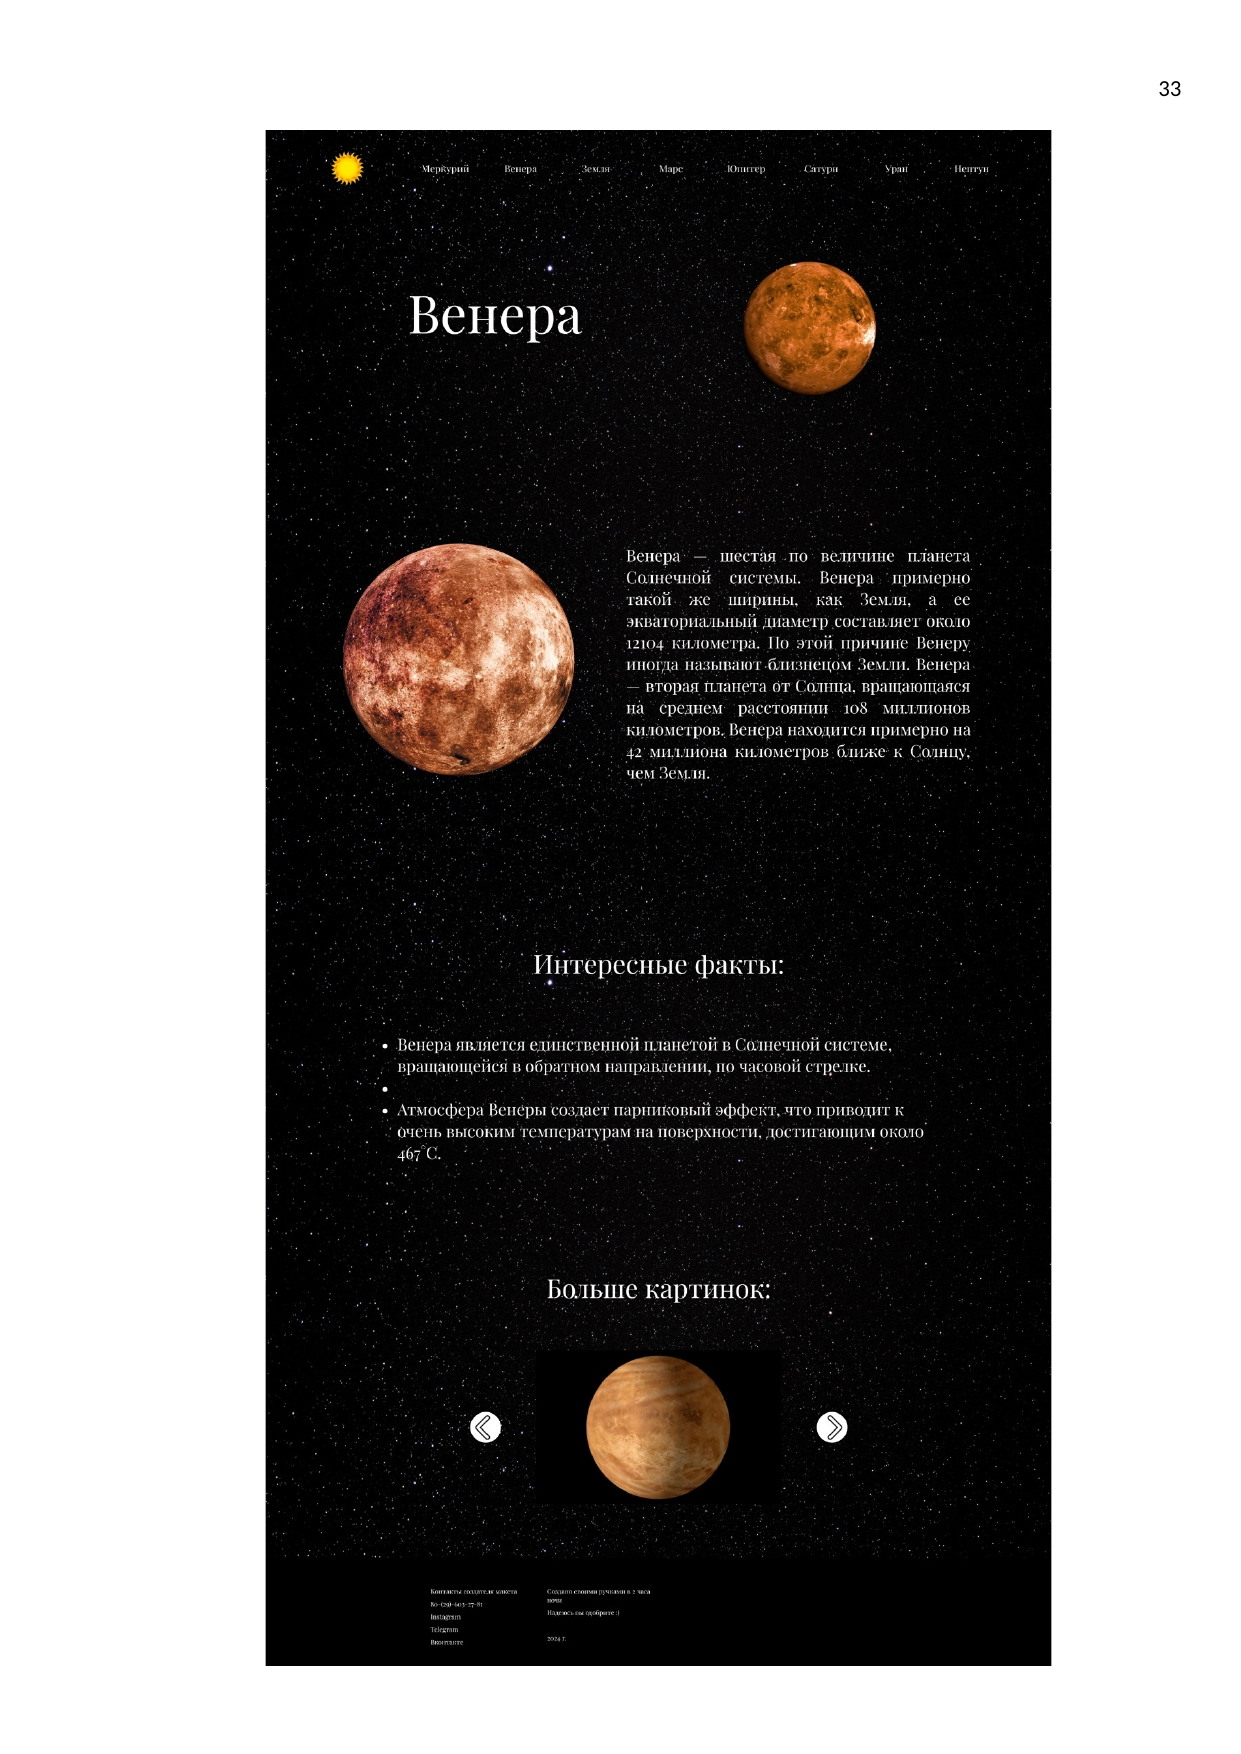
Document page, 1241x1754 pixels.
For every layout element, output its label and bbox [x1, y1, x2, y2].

picture [265, 130, 1052, 1666]
